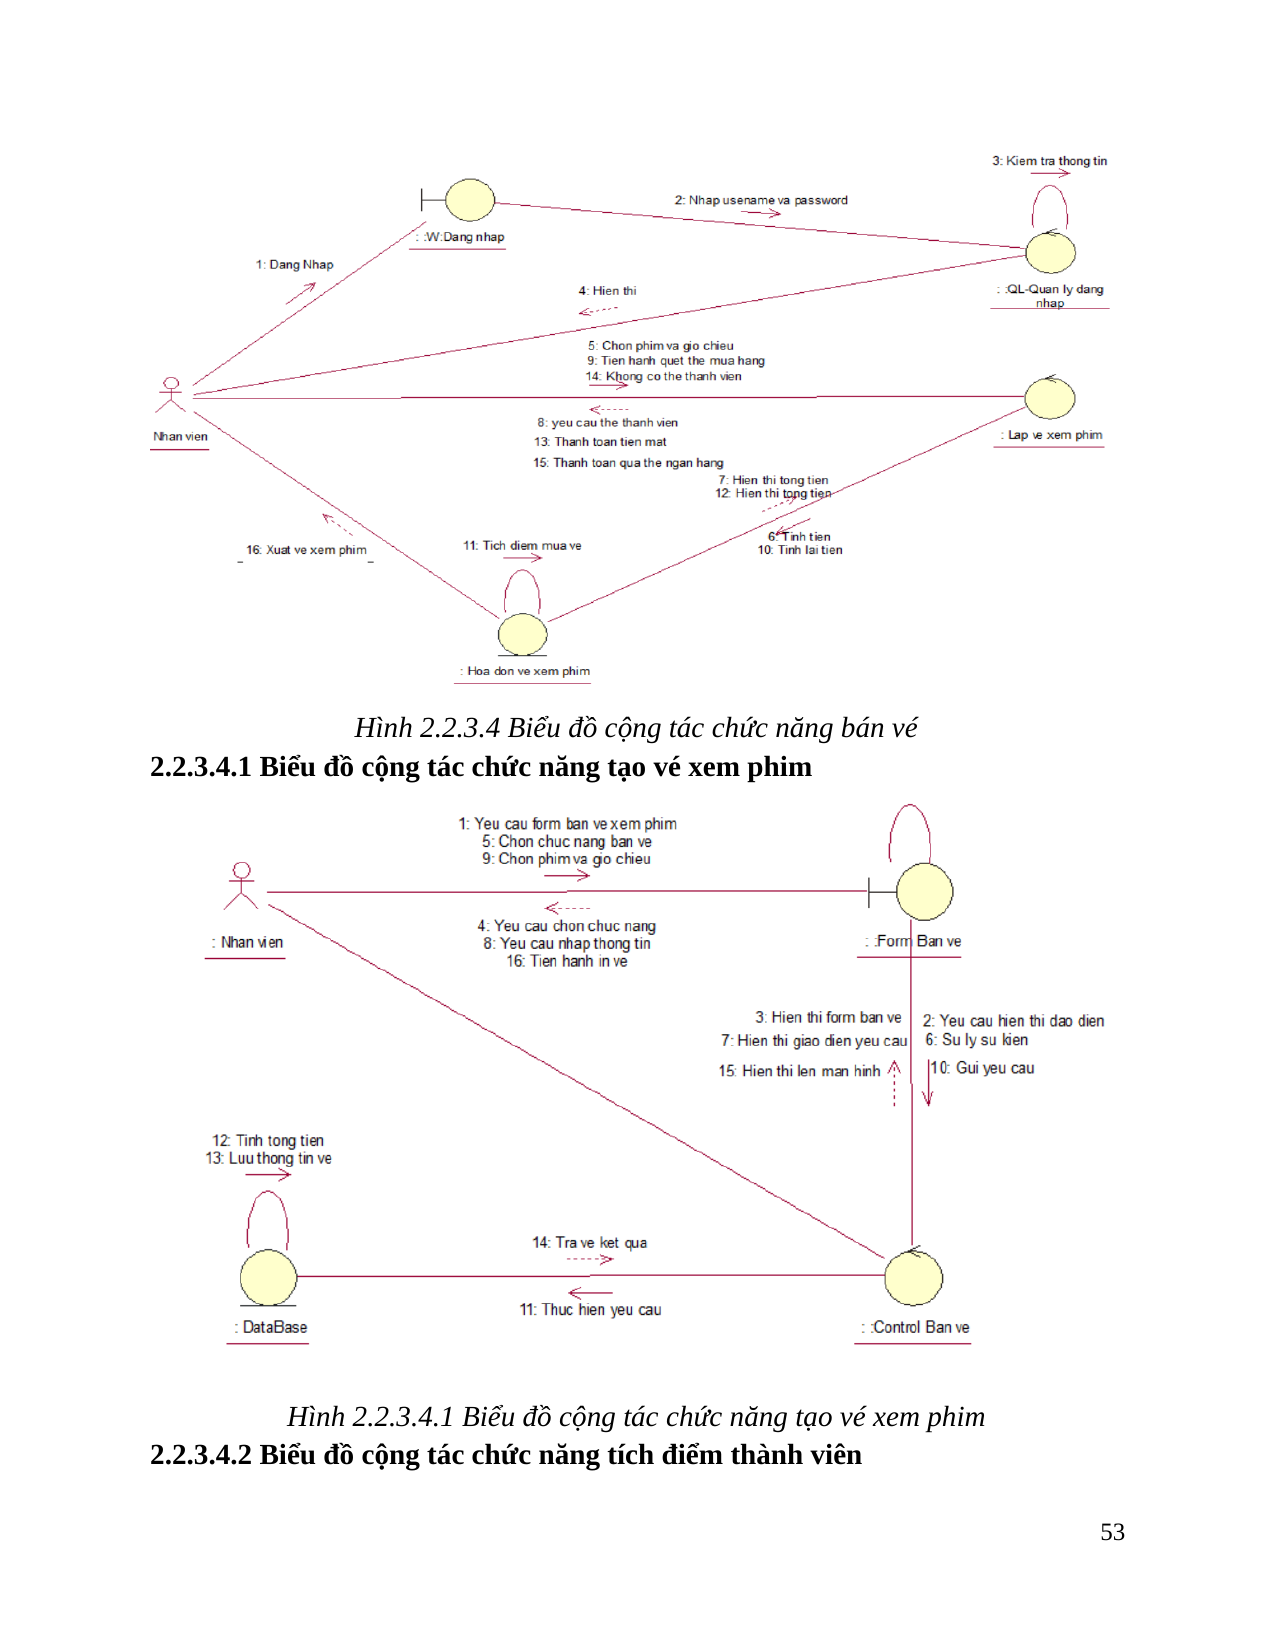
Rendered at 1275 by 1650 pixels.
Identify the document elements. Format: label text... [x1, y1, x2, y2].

text Hình 2.2.3.4 Biểu đồ cộng tác chức năng bán vé [150, 711, 1125, 744]
text 2.2.3.4.2 Biểu đồ cộng tác chức năng tích điểm thành viên [150, 1437, 1125, 1471]
picture [150, 150, 1125, 707]
picture [150, 787, 1125, 1395]
text Hình 2.2.3.4.1 Biểu đồ cộng tác chức năng tạo vé xem phim [150, 1399, 1125, 1432]
text 2.2.3.4.1 Biểu đồ cộng tác chức năng tạo vé xem phim [150, 749, 1125, 783]
